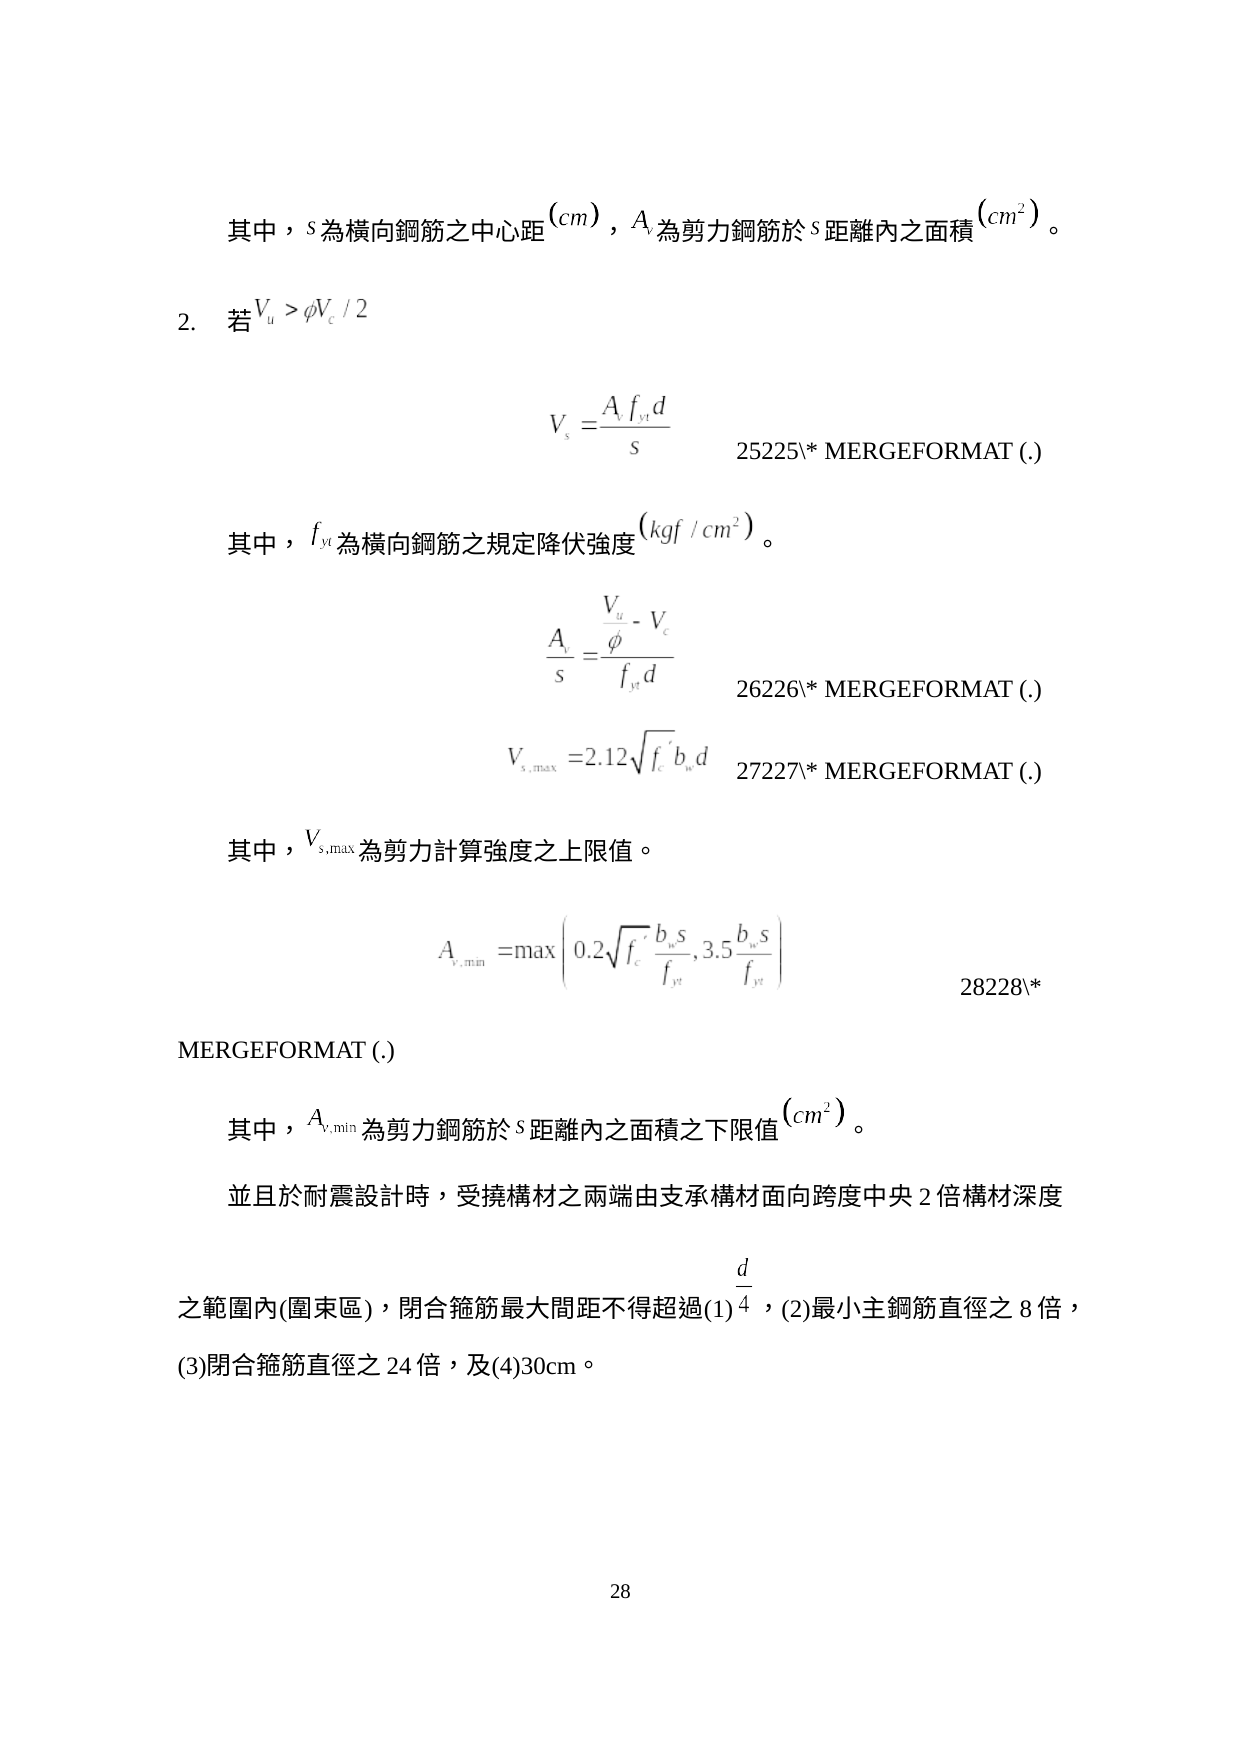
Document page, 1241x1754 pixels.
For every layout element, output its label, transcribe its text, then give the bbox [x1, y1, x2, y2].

text 其中，為剪力鋼筋於距離內之面積之下限值。 [177, 1083, 1063, 1158]
text 其中，為橫向鋼筋之中心距，為剪力鋼筋於距離內之面積。 [177, 184, 1063, 259]
list 若 [177, 277, 1063, 352]
text 其中，為橫向鋼筋之規定降伏強度。 [177, 497, 1063, 572]
text 並且於耐震設計時，受撓構材之兩端由支承構材面向跨度中央2倍構材深度之範圍內(圍束區)，閉合箍筋最大間距不得超過(1)，(2)最小主鋼筋直徑之8倍，(3)閉合箍筋直徑之24倍，及(4)30cm。 [177, 1176, 1063, 1382]
text 其中，為剪力計算強度之上限值。 [177, 807, 1063, 882]
